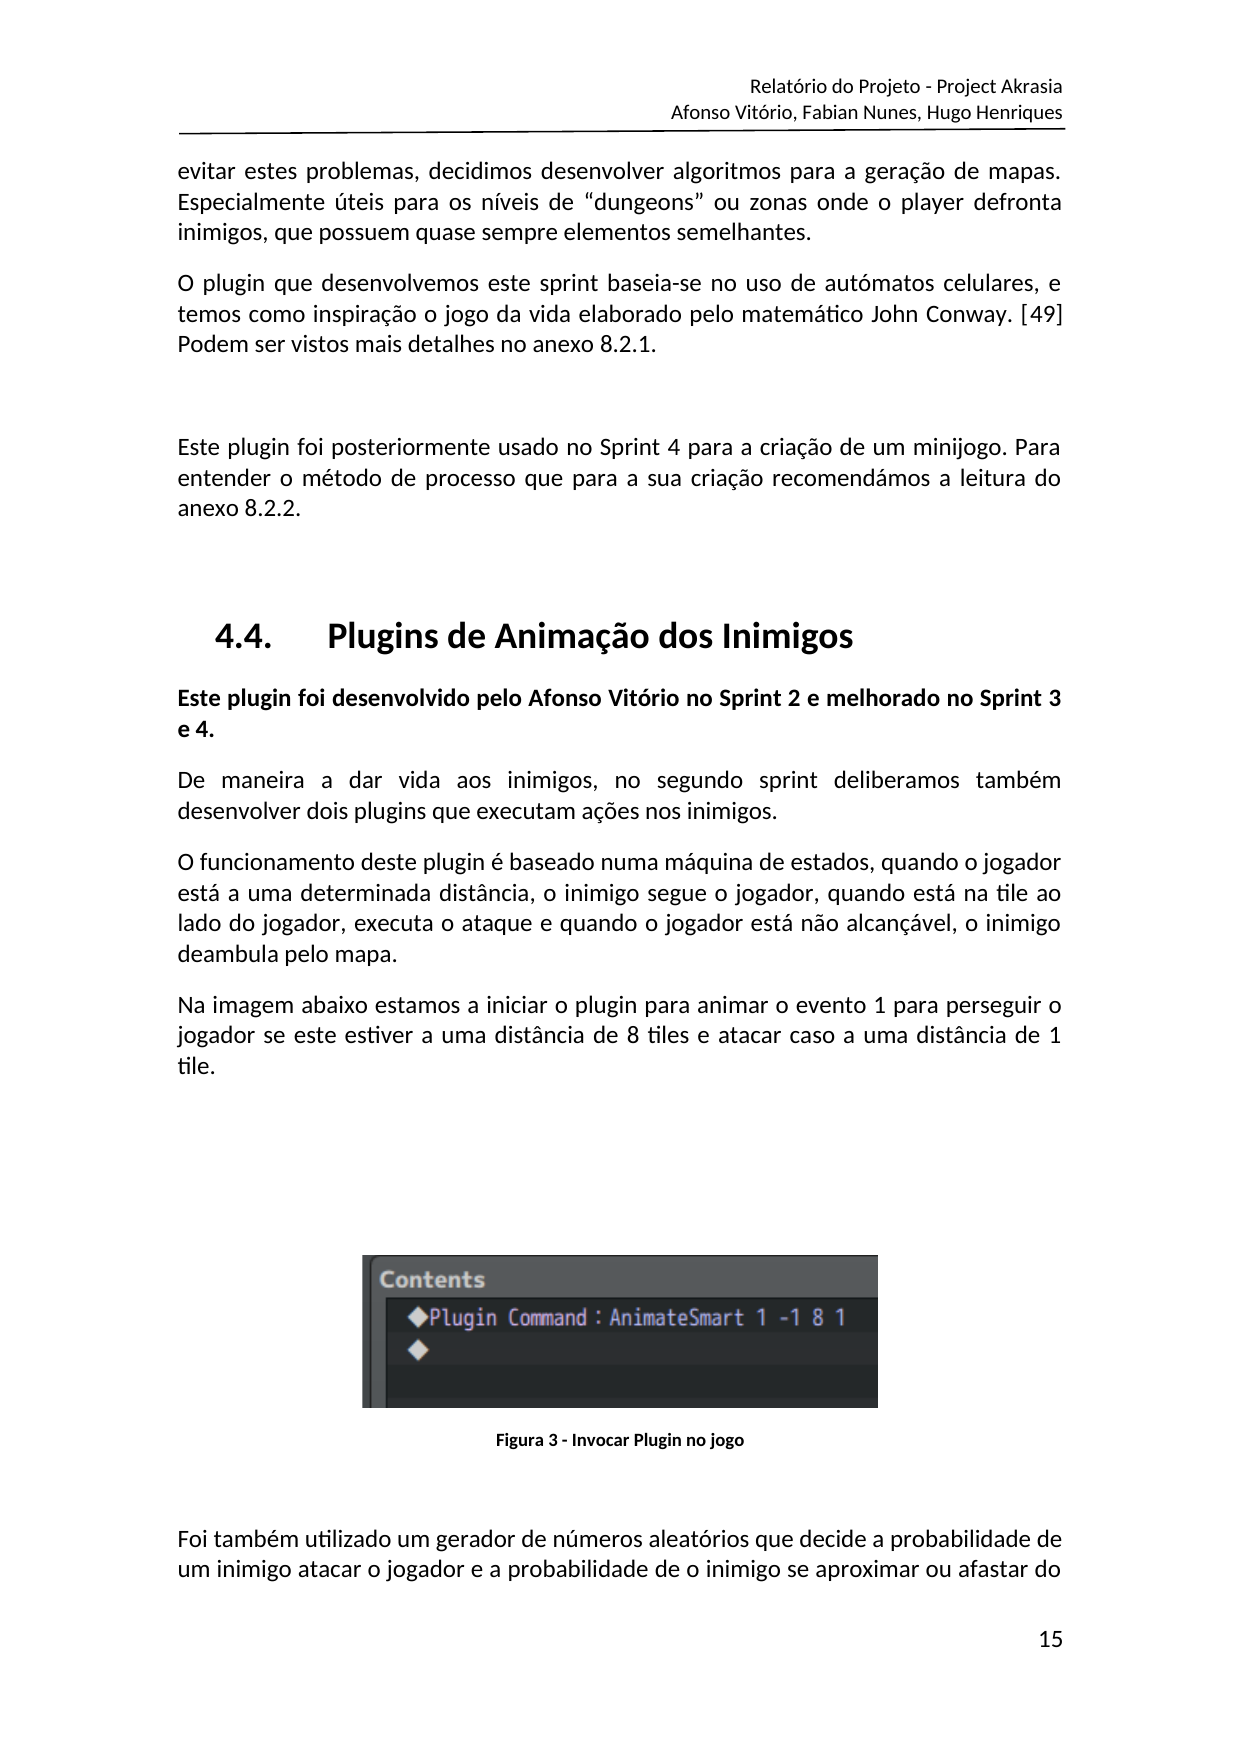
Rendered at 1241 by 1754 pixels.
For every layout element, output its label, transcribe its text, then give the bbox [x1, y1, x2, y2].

text De maneira a dar vida aos inimigos, no segundo sprint deliberamos também desenvolver dois plugins que executam ações nos inimigos. [177, 764, 1063, 825]
text Figura 3 - Invocar Plugin no jogo [177, 1428, 1063, 1451]
text O funcionamento deste plugin é baseado numa máquina de estados, quando o jogador está a uma determinada distância, o inimigo segue o jogador, quando está na tile ao lado do jogador, executa o ataque e quando o jogador está não alcançável, o inimigo deambula pelo mapa. [177, 846, 1063, 968]
picture [362, 1255, 878, 1408]
text Este plugin foi desenvolvido pelo Afonso Vitório no Sprint 2 e melhorado no Sprint 3 e 4. [177, 682, 1063, 743]
text Este plugin foi posteriormente usado no Sprint 4 para a criação de um minijogo. Para entender o método de processo que para a sua criação recomendámos a leitura do anexo 8.2.2. [177, 431, 1063, 523]
text O plugin que desenvolvemos este sprint baseia-se no uso de autómatos celulares, e temos como inspiração o jogo da vida elaborado pelo matemático John Conway. [86] Podem ser vistos mais detalhes no anexo 8.2.1. [177, 267, 1063, 359]
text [177, 1523, 1063, 1584]
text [177, 155, 1063, 247]
text Na imagem abaixo estamos a iniciar o plugin para animar o evento 1 para perseguir o jogador se este estiver a uma distância de 8 tiles e atacar caso a uma distância de 1 tile. [177, 989, 1063, 1081]
subtitle Plugins de Animação dos Inimigos [215, 612, 1063, 657]
